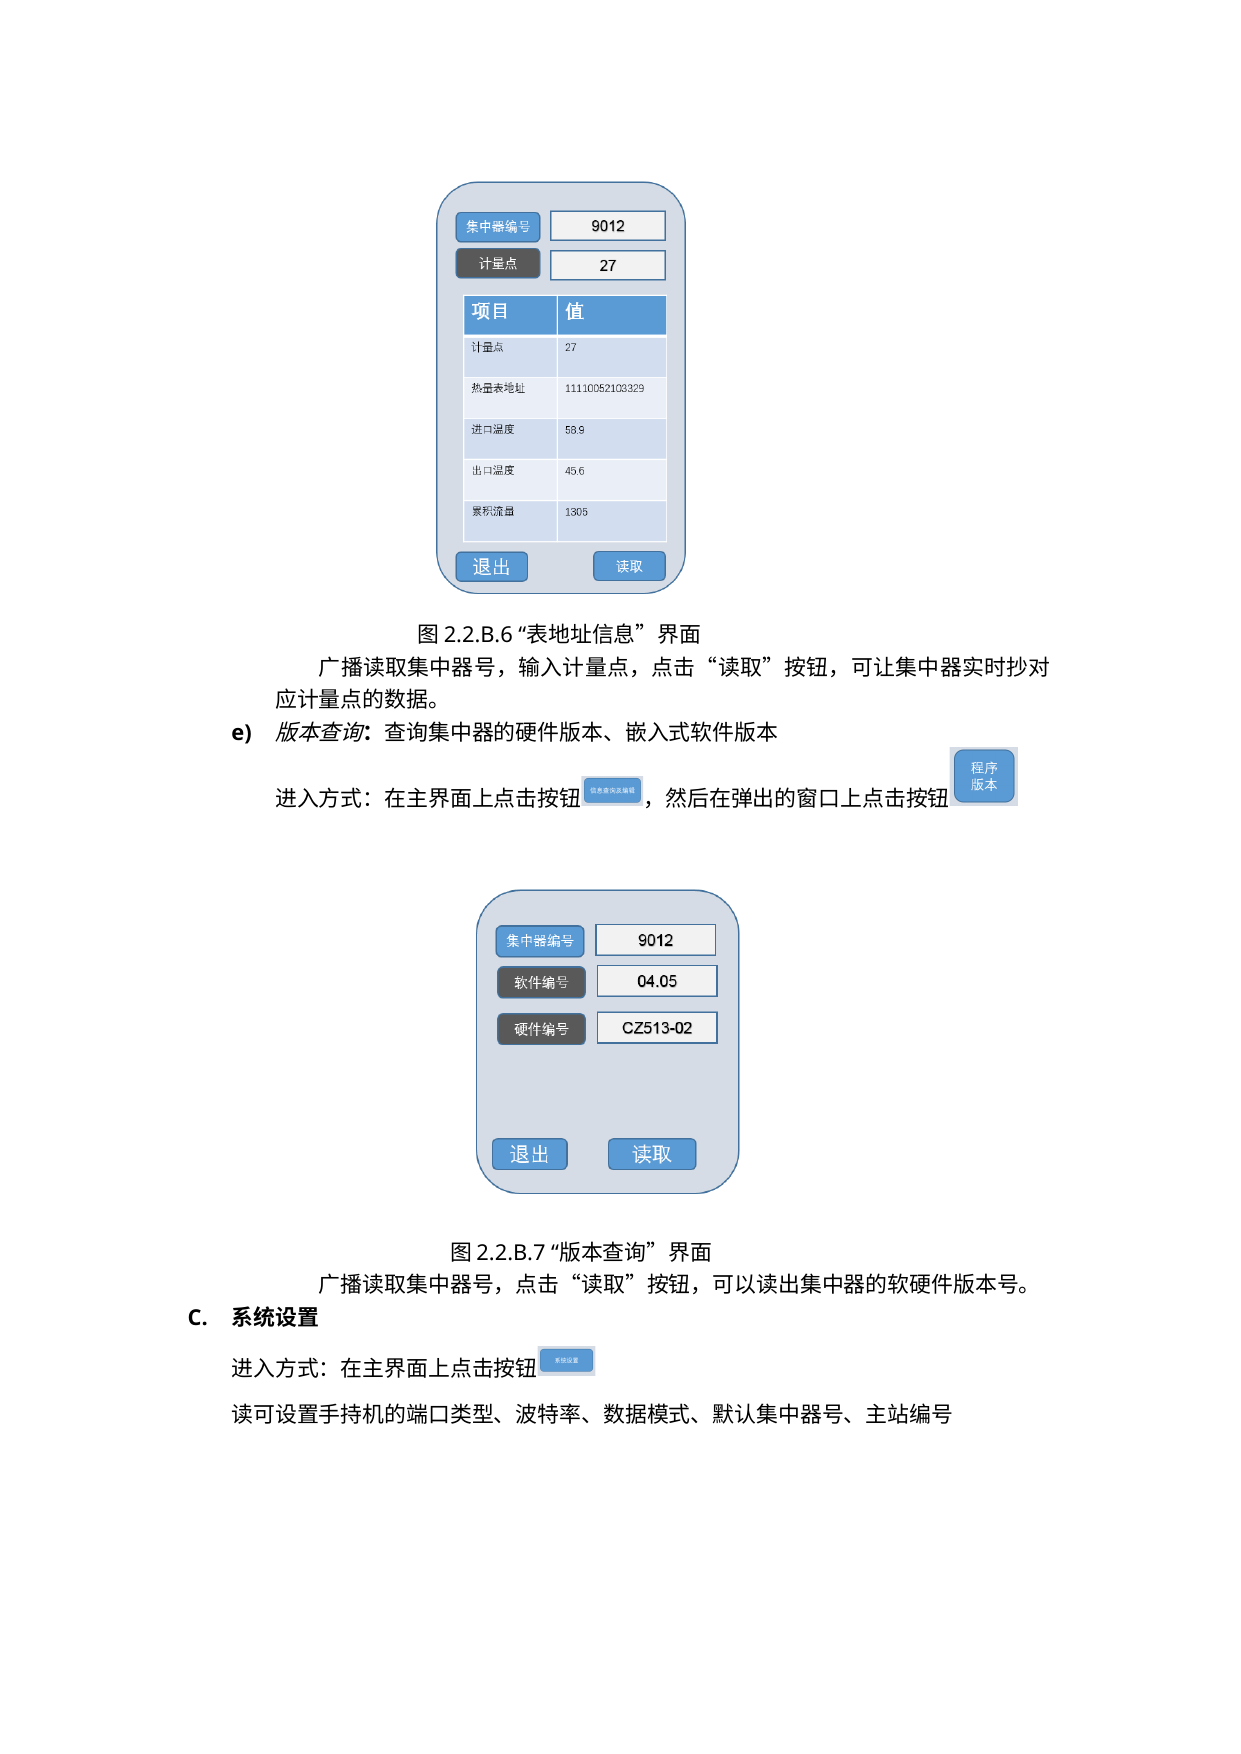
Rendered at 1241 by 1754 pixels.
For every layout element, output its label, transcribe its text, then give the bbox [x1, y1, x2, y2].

list 广播读取集中器号，输入计量点，点击“读取”按钮，可让集中器实时抄对应计量点的数据。 [275, 649, 1053, 714]
list 图2.2.B.7 “版本查询”界面 [275, 1234, 1053, 1267]
list 进入方式：在主界面上点击按钮 [231, 1332, 1053, 1397]
list 版本查询：查询集中器的硬件版本、嵌入式软件版本 [231, 714, 1053, 747]
list 读可设置手持机的端口类型、波特率、数据模式、默认集中器号、主站编号 [231, 1397, 1053, 1429]
list 进入方式：在主界面上点击按钮，然后在弹出的窗口上点击按钮 [275, 747, 1053, 844]
picture [949, 747, 1018, 806]
picture [537, 1346, 596, 1376]
picture [417, 162, 709, 612]
list 广播读取集中器号，点击“读取”按钮，可以读出集中器的软硬件版本号。 [275, 1267, 1053, 1299]
picture [581, 776, 644, 806]
list 图2.2.B.6 “表地址信息”界面 [275, 617, 1053, 649]
list 系统设置 [187, 1299, 1053, 1332]
picture [450, 877, 764, 1207]
